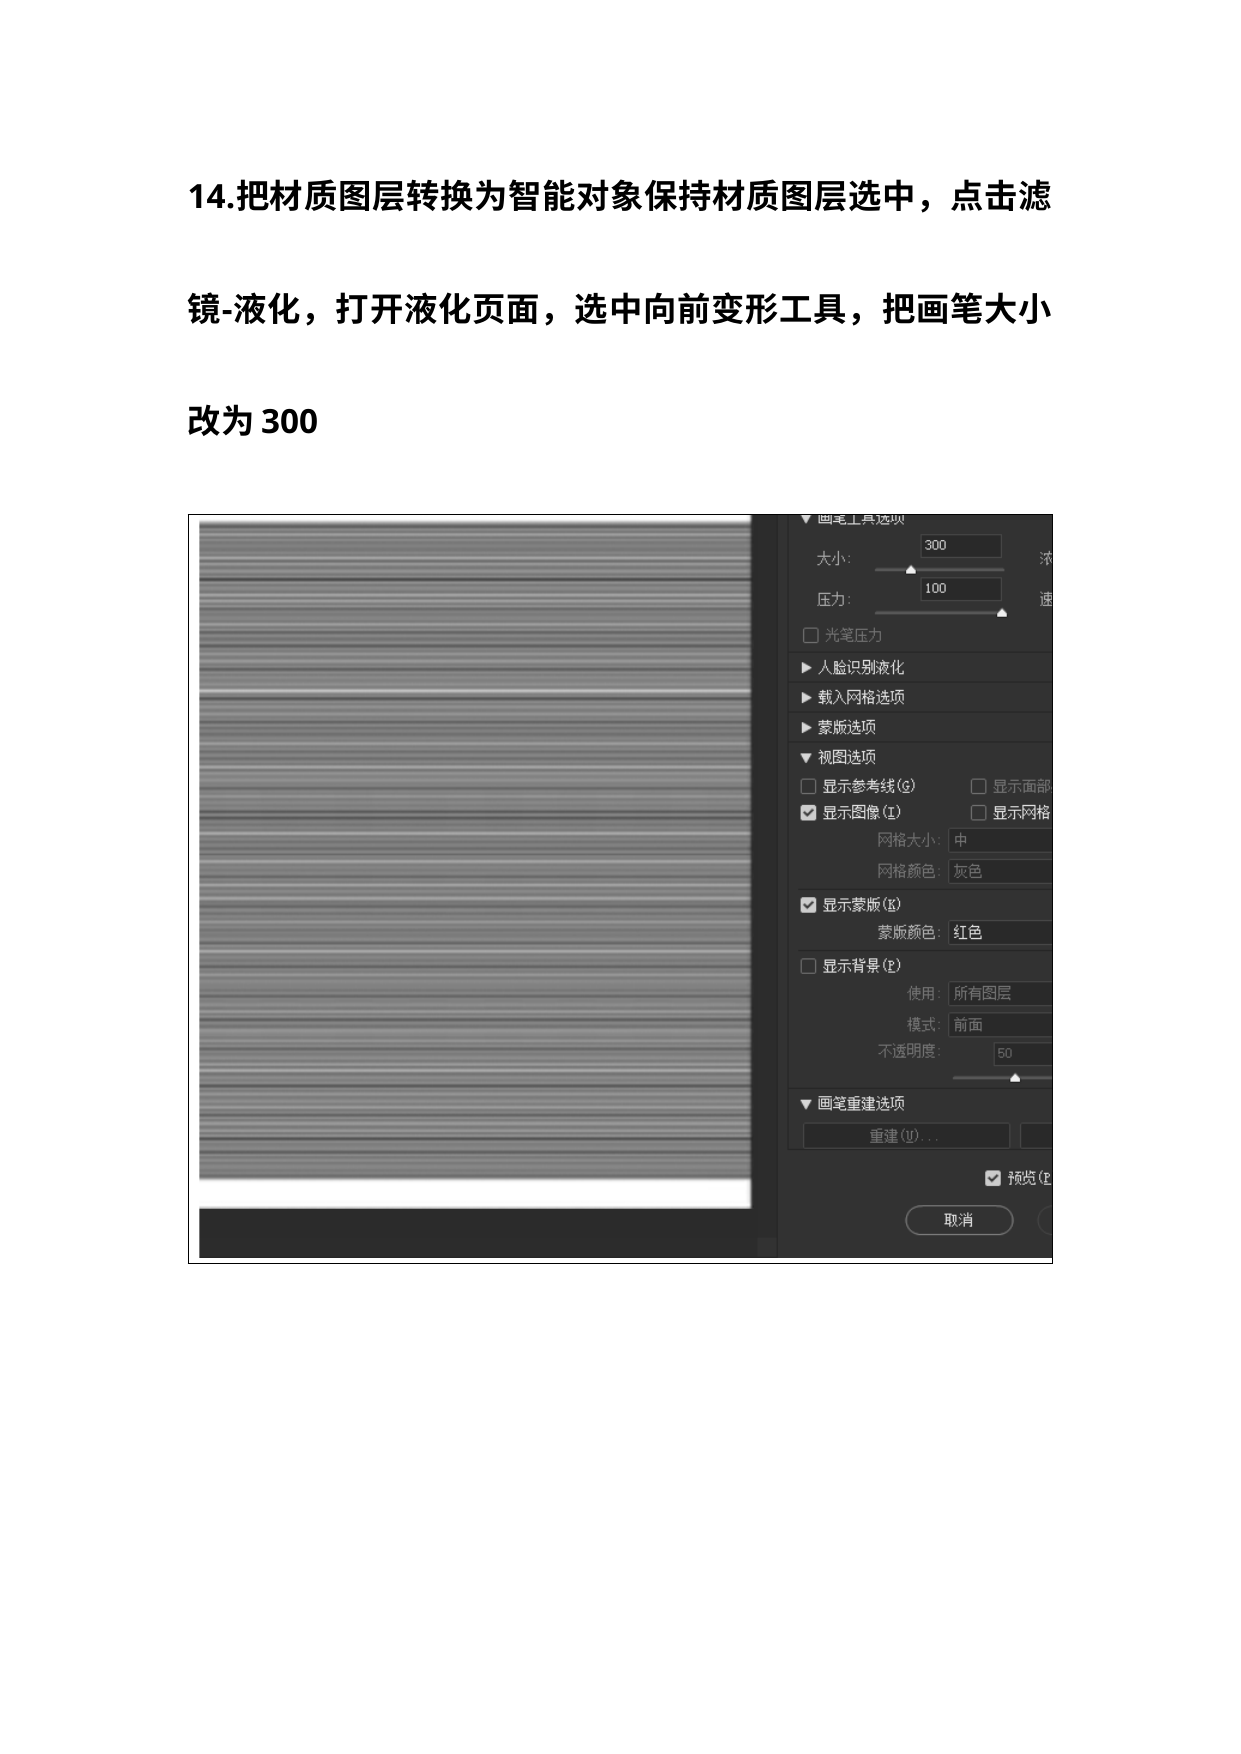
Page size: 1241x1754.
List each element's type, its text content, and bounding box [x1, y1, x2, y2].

table_header [189, 515, 1052, 1263]
picture [199, 515, 1053, 1258]
subtitle 14.把材质图层转换为智能对象保持材质图层选中，点击滤镜-液化，打开液化页面，选中向前变形工具，把画笔大小改为300 [187, 162, 1053, 452]
